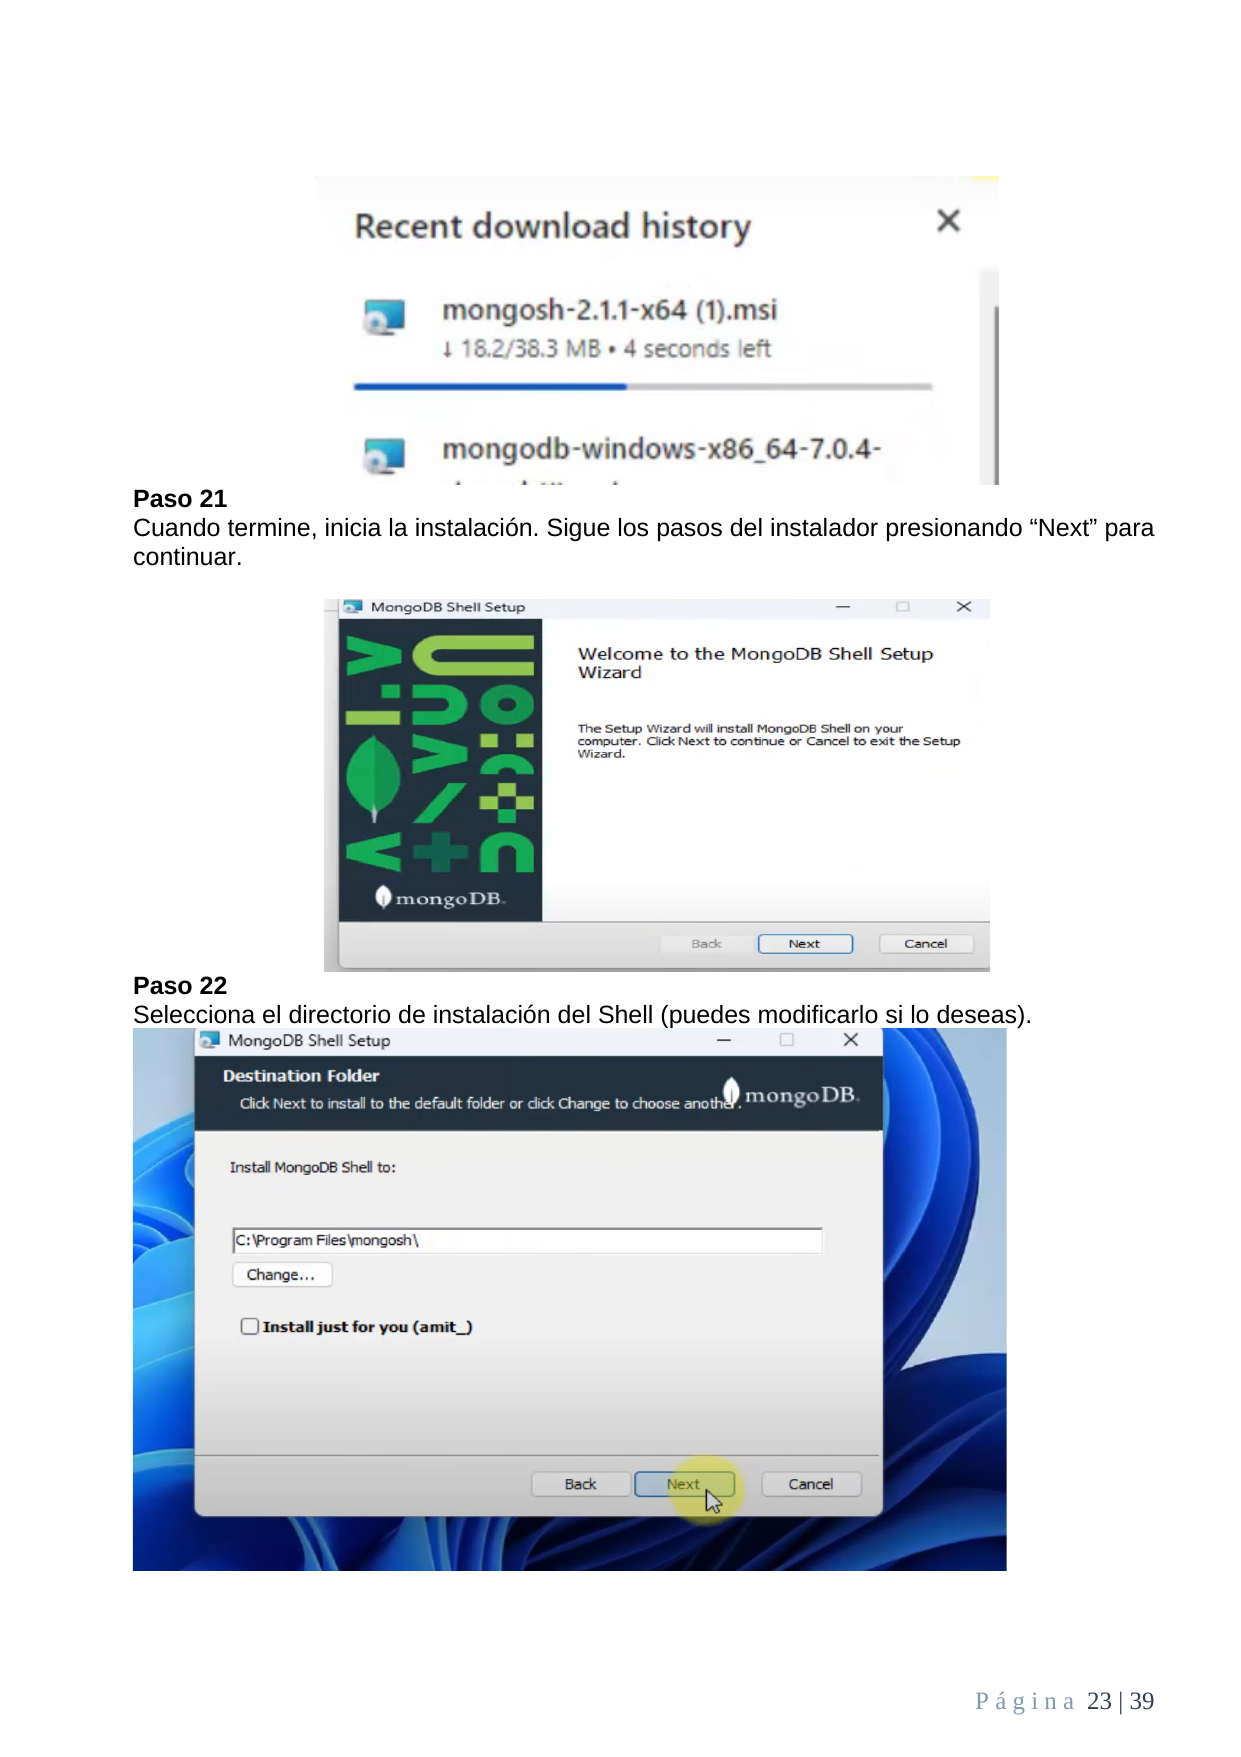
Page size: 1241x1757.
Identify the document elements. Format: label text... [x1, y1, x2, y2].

picture [314, 176, 1000, 485]
text Paso 21 Cuando termine, inicia la instalación. Sigue los pasos del instalador presionando “Next” para continuar. [133, 484, 1181, 571]
picture [323, 599, 991, 972]
picture [132, 1028, 1007, 1571]
